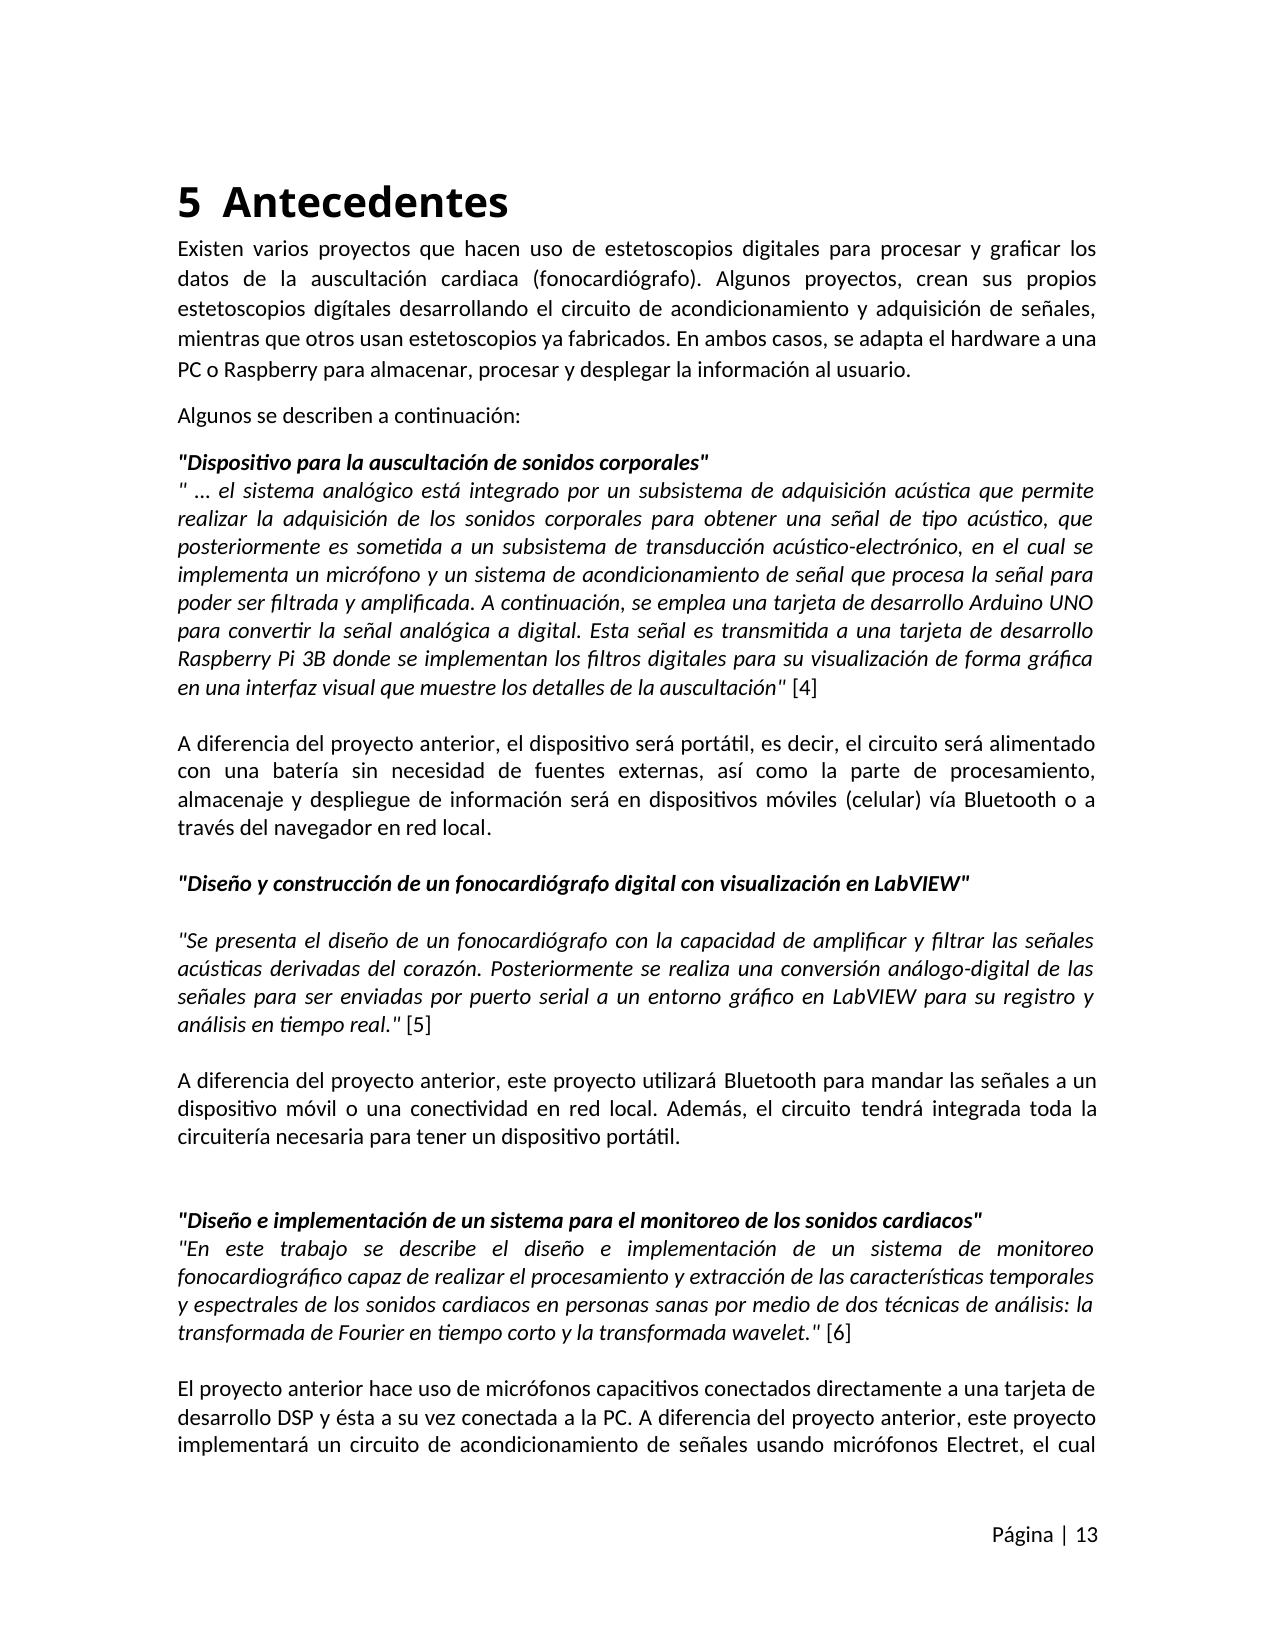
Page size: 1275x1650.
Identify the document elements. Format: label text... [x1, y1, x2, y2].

text " … el sistema analógico está integrado por un subsistema de adquisición acústica que permite realizar la adquisición de los sonidos corporales para obtener una señal de tipo acústico, que posteriormente es sometida a un subsistema de transducción acústico-electrónico, en el cual se implementa un micrófono y un sistema de acondicionamiento de señal que procesa la señal para poder ser filtrada y amplificada. A continuación, se emplea una tarjeta de desarrollo Arduino UNO para convertir la señal analógica a digital. Esta señal es transmitida a una tarjeta de desarrollo Raspberry Pi 3B donde se implementan los filtros digitales para su visualización de forma gráfica en una interfaz visual que muestre los detalles de la auscultación" [177, 476, 1098, 701]
text Algunos se describen a continuación: [177, 402, 1098, 429]
text Existen varios proyectos que hacen uso de estetoscopios digitales para procesar y graficar los datos de la auscultación cardiaca (fonocardiógrafo). Algunos proyectos, crean sus propios estetoscopios digítales desarrollando el circuito de acondicionamiento y adquisición de señales, mientras que otros usan estetoscopios ya fabricados. En ambos casos, se adapta el hardware a una PC o Raspberry para almacenar, procesar y desplegar la información al usuario. [177, 234, 1098, 383]
text "Dispositivo para la auscultación de sonidos corporales" [177, 448, 1098, 476]
text A diferencia del proyecto anterior, el dispositivo será portátil, es decir, el circuito será alimentado con una batería sin necesidad de fuentes externas, así como la parte de procesamiento, almacenaje y despliegue de información será en dispositivos móviles (celular) vía Bluetooth o a través del navegador en red local. [177, 729, 1098, 841]
text "Se presenta el diseño de un fonocardiógrafo con la capacidad de amplificar y filtrar las señales acústicas derivadas del corazón. Posteriormente se realiza una conversión análogo-digital de las señales para ser enviadas por puerto serial a un entorno gráfico en LabVIEW para su registro y análisis en tiempo real." [177, 926, 1098, 1038]
text "Diseño e implementación de un sistema para el monitoreo de los sonidos cardiacos" [177, 1206, 1098, 1234]
text "Diseño y construcción de un fonocardiógrafo digital con visualización en LabVIEW" [177, 869, 1098, 897]
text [177, 1374, 1098, 1459]
text "En este trabajo se describe el diseño e implementación de un sistema de monitoreo fonocardiográfico capaz de realizar el procesamiento y extracción de las características temporales y espectrales de los sonidos cardiacos en personas sanas por medio de dos técnicas de análisis: la transformada de Fourier en tiempo corto y la transformada wavelet." [177, 1234, 1098, 1347]
subtitle Antecedentes [177, 173, 1098, 229]
text A diferencia del proyecto anterior, este proyecto utilizará Bluetooth para mandar las señales a un dispositivo móvil o una conectividad en red local. Además, el circuito tendrá integrada toda la circuitería necesaria para tener un dispositivo portátil. [177, 1066, 1098, 1150]
